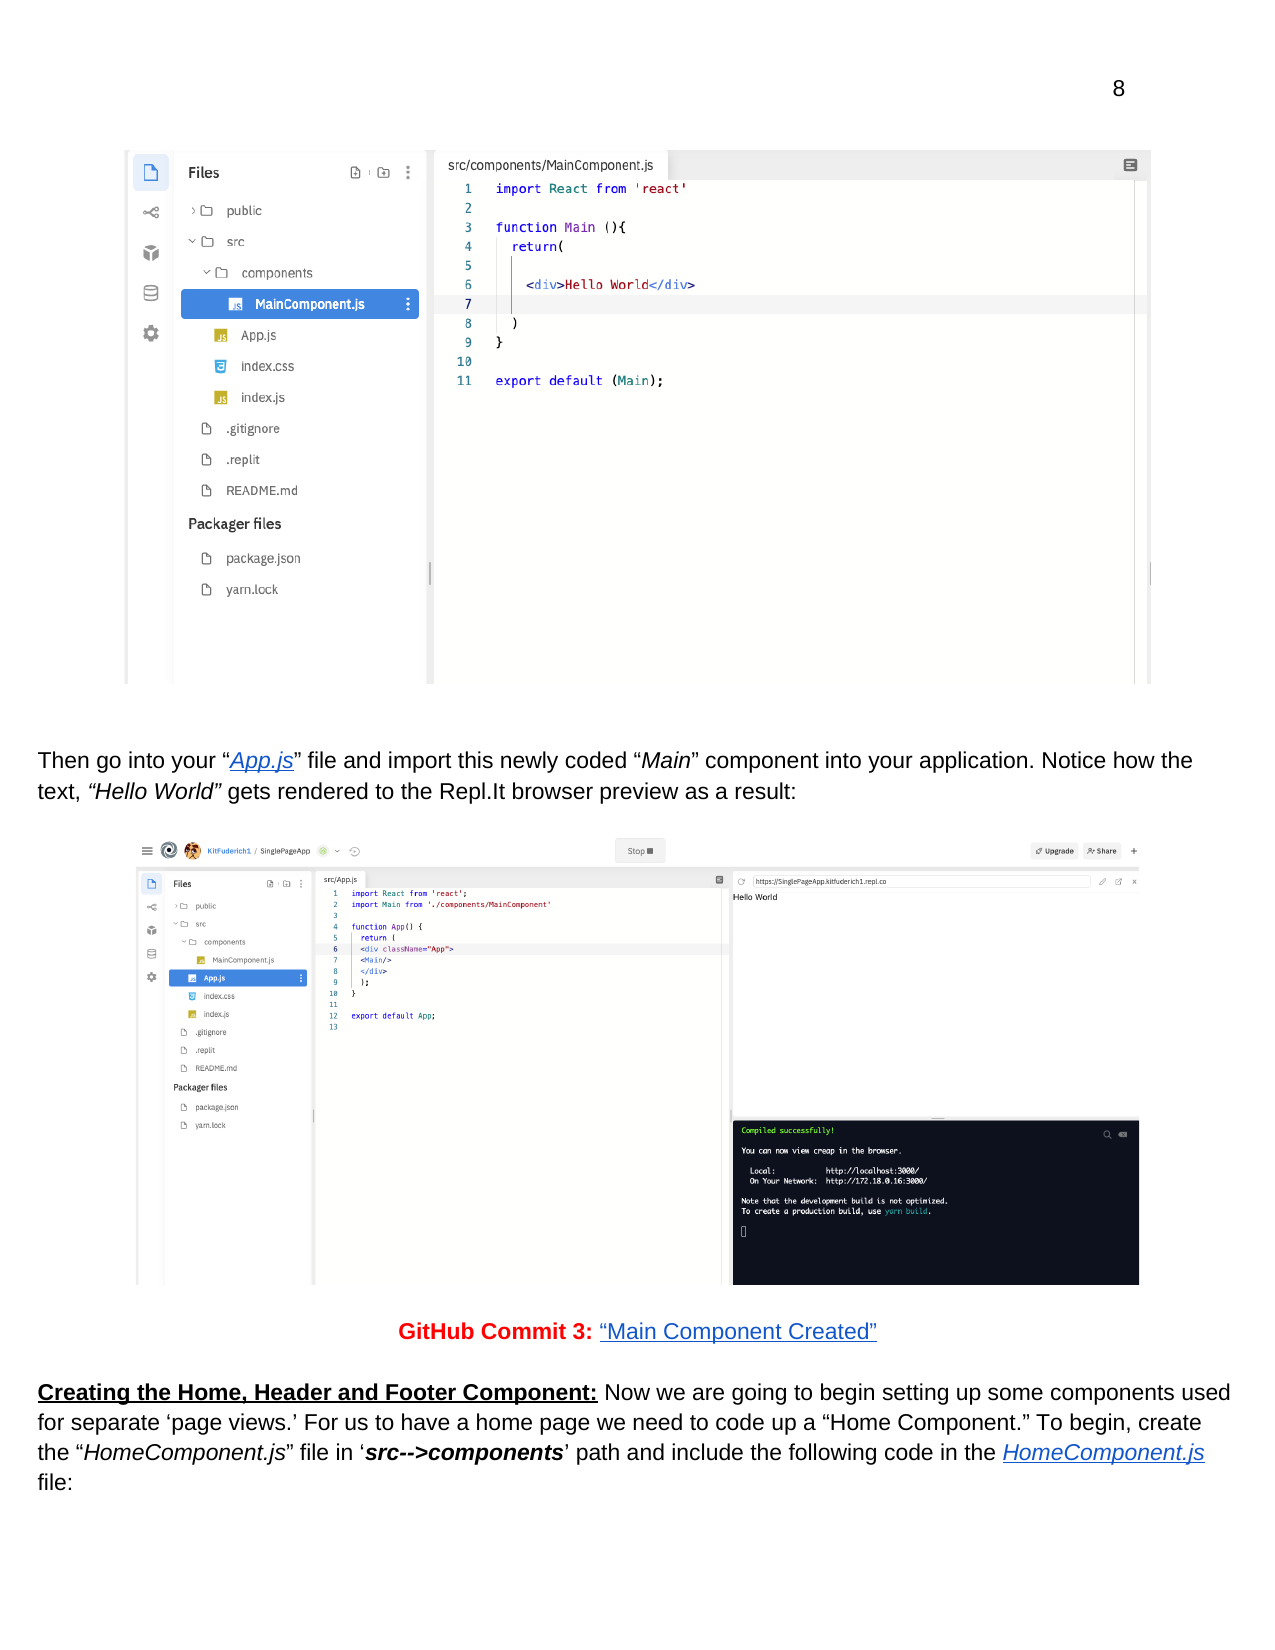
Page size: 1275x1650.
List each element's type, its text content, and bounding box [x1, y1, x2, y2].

picture [124, 150, 1151, 684]
picture [135, 838, 1140, 1285]
text Then go into your “App.js” file and import this newly coded “Main” component into your application. Notice how the text, “Hello World” gets rendered to the Repl.It browser preview as a result: [37, 747, 1237, 804]
text GitHub Commit 3: “Main Component Created” [37, 1318, 1237, 1345]
text Creating the Home, Header and Footer Component: Now we are going to begin setting up some components used for separate ‘page views.’ For us to have a home page we need to code up a “Home Component.” To begin, create the “HomeComponent.js” file in ‘src-->components’ path and include the following code in the HomeComponent.js file: [37, 1379, 1237, 1496]
